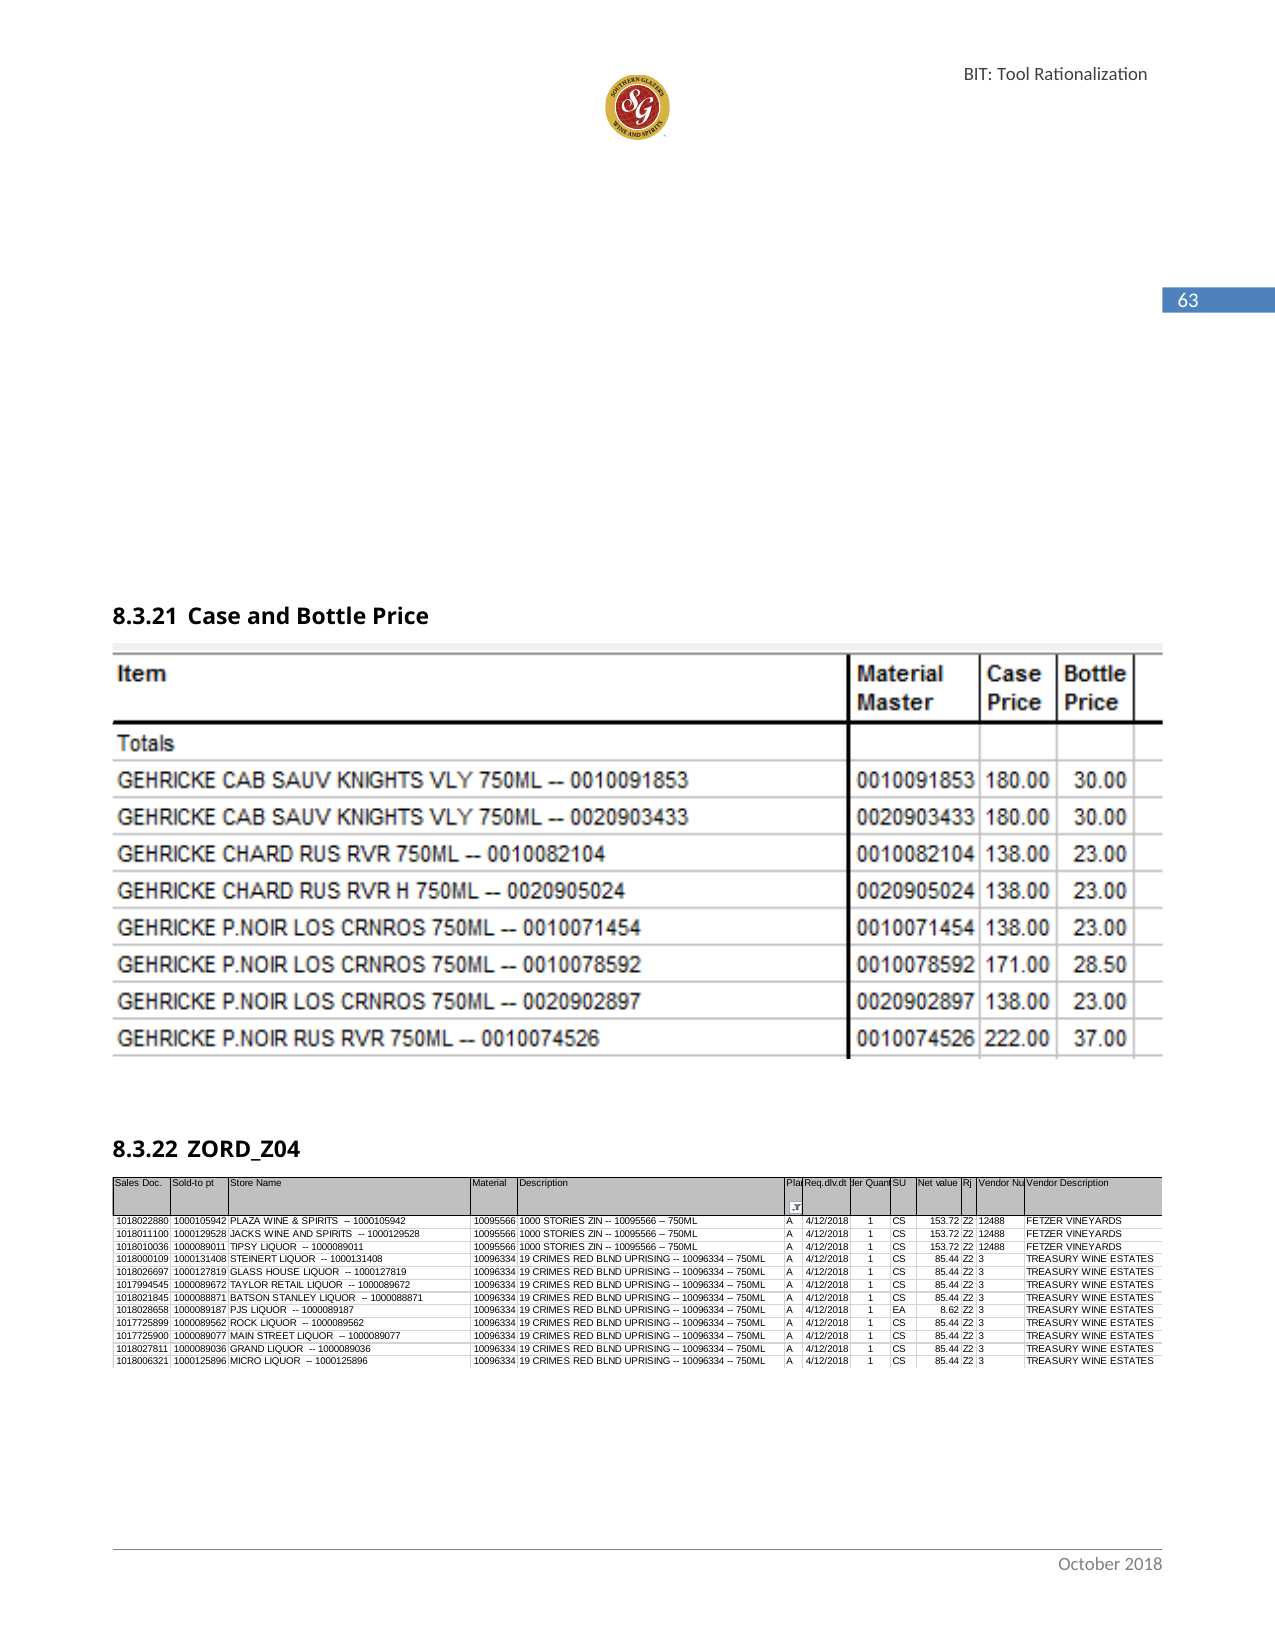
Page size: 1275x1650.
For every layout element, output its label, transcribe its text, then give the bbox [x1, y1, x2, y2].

picture [112, 643, 1163, 1059]
subtitle ZORD_Z04 [112, 1133, 1162, 1164]
picture [605, 75, 670, 140]
subtitle Case and Bottle Price [112, 600, 1162, 631]
